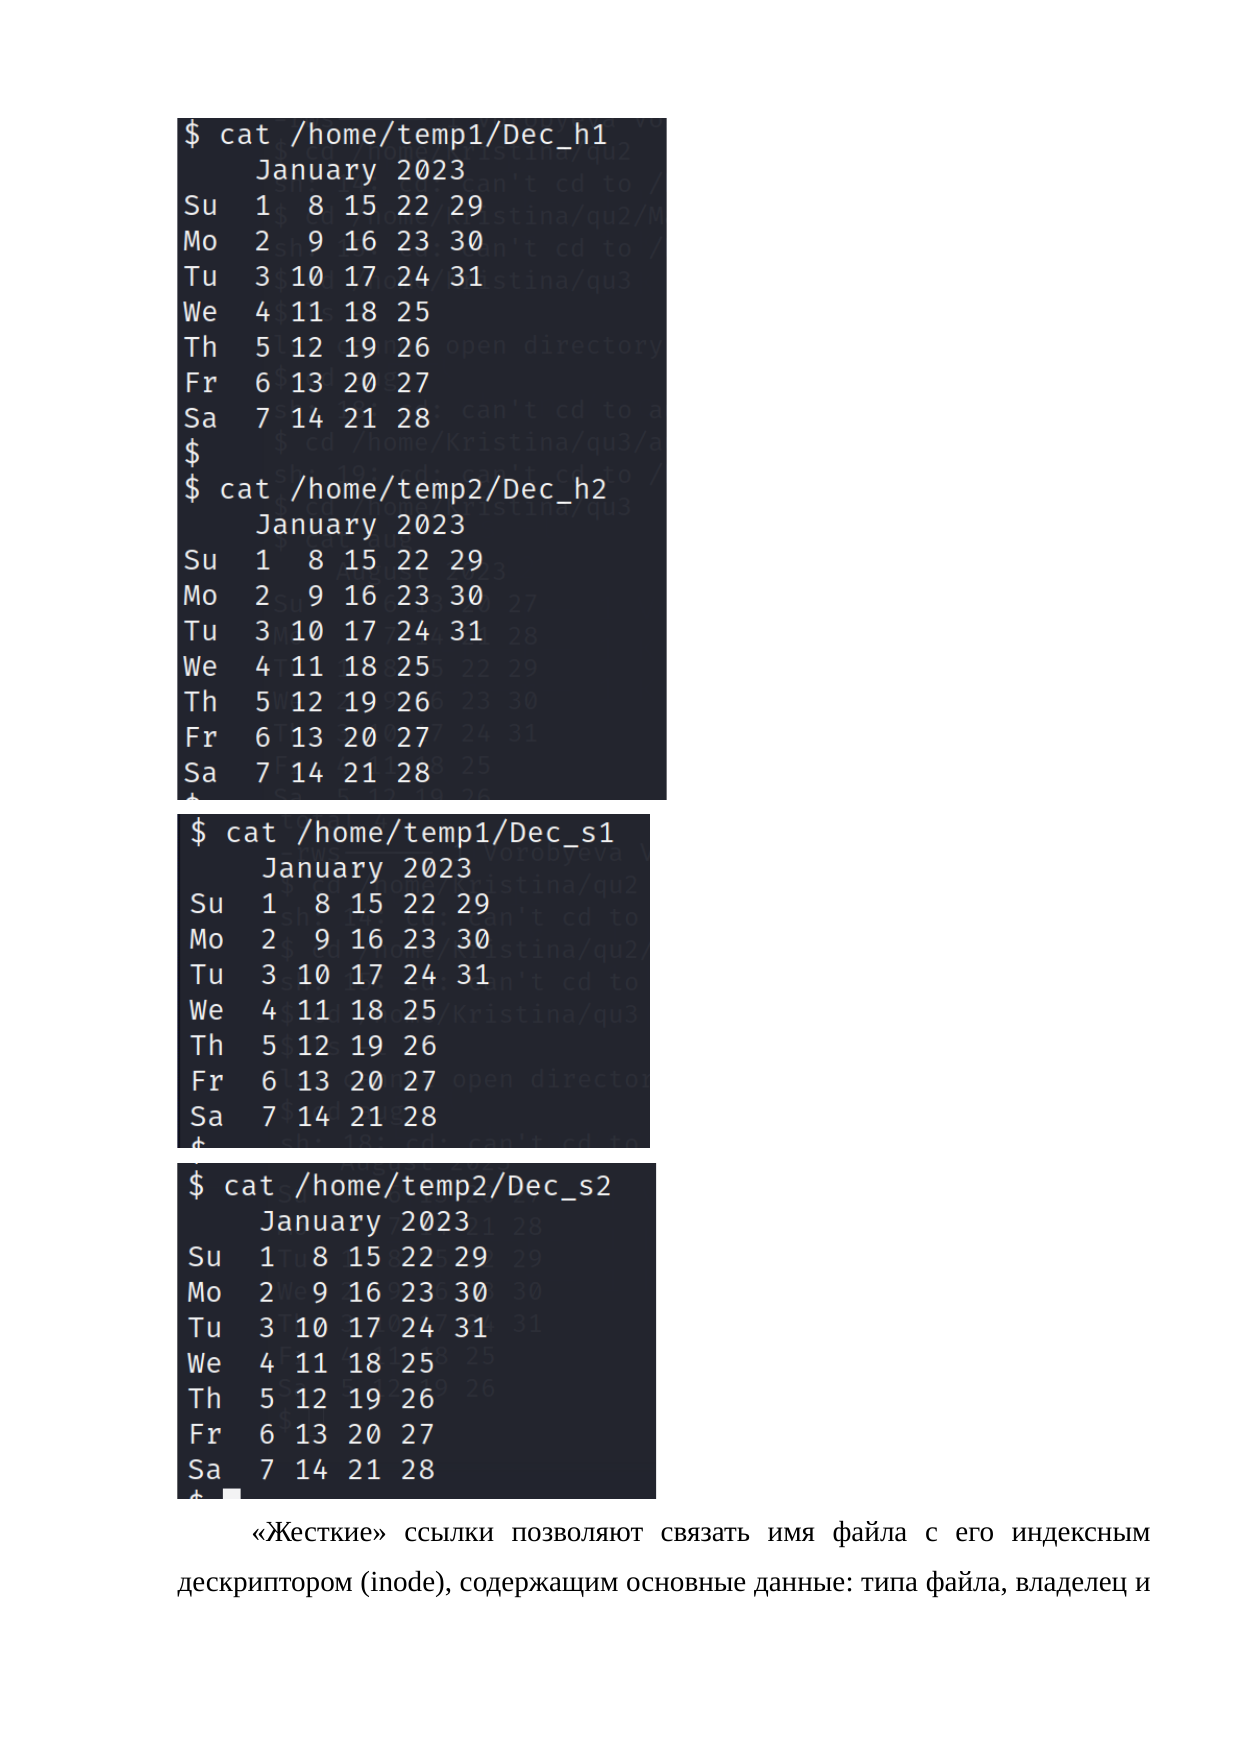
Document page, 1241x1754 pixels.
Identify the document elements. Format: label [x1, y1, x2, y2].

text [177, 1514, 1152, 1598]
picture [177, 814, 650, 1148]
picture [177, 118, 667, 800]
picture [177, 1163, 657, 1499]
